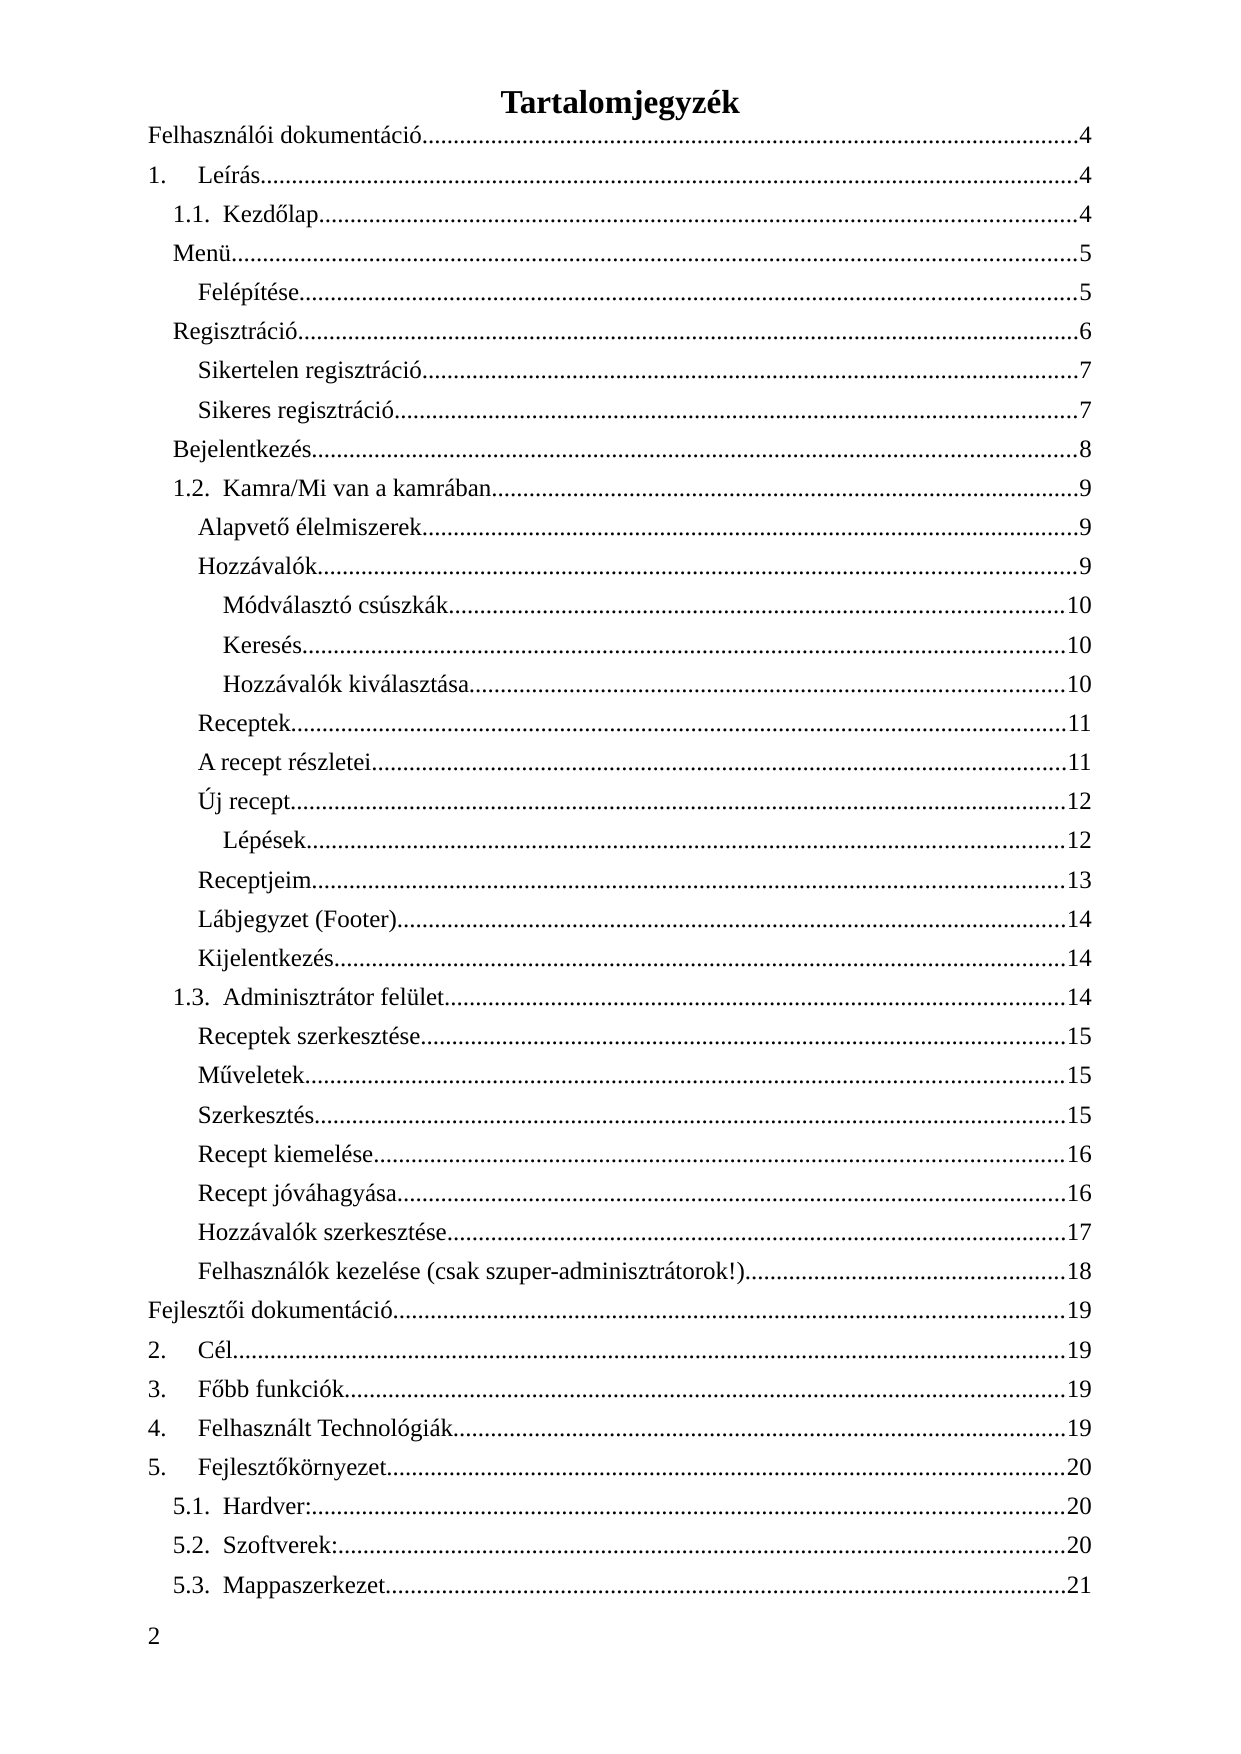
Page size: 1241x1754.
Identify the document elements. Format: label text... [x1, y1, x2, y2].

text Alapvető élelmiszerek 9 [198, 512, 1093, 541]
text Receptjeim 13 [198, 865, 1093, 893]
text Új recept 12 [198, 786, 1093, 815]
text 1.2. Kamra/Mi van a kamrában 9 [173, 473, 1093, 502]
text 2. Cél 19 [148, 1335, 1093, 1363]
text 4. Felhasznált Technológiák 19 [148, 1413, 1093, 1442]
text Tartalomjegyzék [148, 82, 1093, 121]
text Recept kiemelése 16 [198, 1139, 1093, 1168]
text Receptek szerkesztése 15 [198, 1021, 1093, 1050]
text Felépítése 5 [198, 277, 1093, 306]
text Kijelentkezés 14 [198, 943, 1093, 972]
text 5.3. Mappaszerkezet 21 [173, 1570, 1093, 1598]
text 5. Fejlesztőkörnyezet 20 [148, 1452, 1093, 1481]
text Sikertelen regisztráció 7 [198, 356, 1093, 384]
text Recept jóváhagyása 16 [198, 1178, 1093, 1207]
text Felhasználói dokumentáció 4 [148, 121, 1093, 149]
text Hozzávalók szerkesztése 17 [198, 1217, 1093, 1246]
text Hozzávalók kiválasztása 10 [223, 669, 1093, 698]
text Bejelentkezés 8 [173, 434, 1093, 463]
text Regisztráció 6 [173, 316, 1093, 345]
text 3. Főbb funkciók 19 [148, 1374, 1093, 1403]
text 5.1. Hardver: 20 [173, 1491, 1093, 1520]
text Szerkesztés 15 [198, 1100, 1093, 1128]
text Lábjegyzet (Footer) 14 [198, 904, 1093, 933]
text Hozzávalók 9 [198, 551, 1093, 580]
text Receptek 11 [198, 708, 1093, 737]
text 1.1. Kezdőlap 4 [173, 199, 1093, 228]
text Keresés 10 [223, 630, 1093, 658]
text 1.3. Adminisztrátor felület 14 [173, 982, 1093, 1011]
text Felhasználók kezelése (csak szuper-adminisztrátorok!) 18 [198, 1256, 1093, 1285]
text Sikeres regisztráció 7 [198, 395, 1093, 423]
text Módválasztó csúszkák 10 [223, 591, 1093, 619]
text Menü 5 [173, 238, 1093, 267]
text Lépések 12 [223, 826, 1093, 854]
text Fejlesztői dokumentáció 19 [148, 1296, 1093, 1324]
text A recept részletei 11 [198, 747, 1093, 776]
text 1. Leírás 4 [148, 160, 1093, 188]
text 5.2. Szoftverek: 20 [173, 1531, 1093, 1559]
text Műveletek 15 [198, 1061, 1093, 1089]
